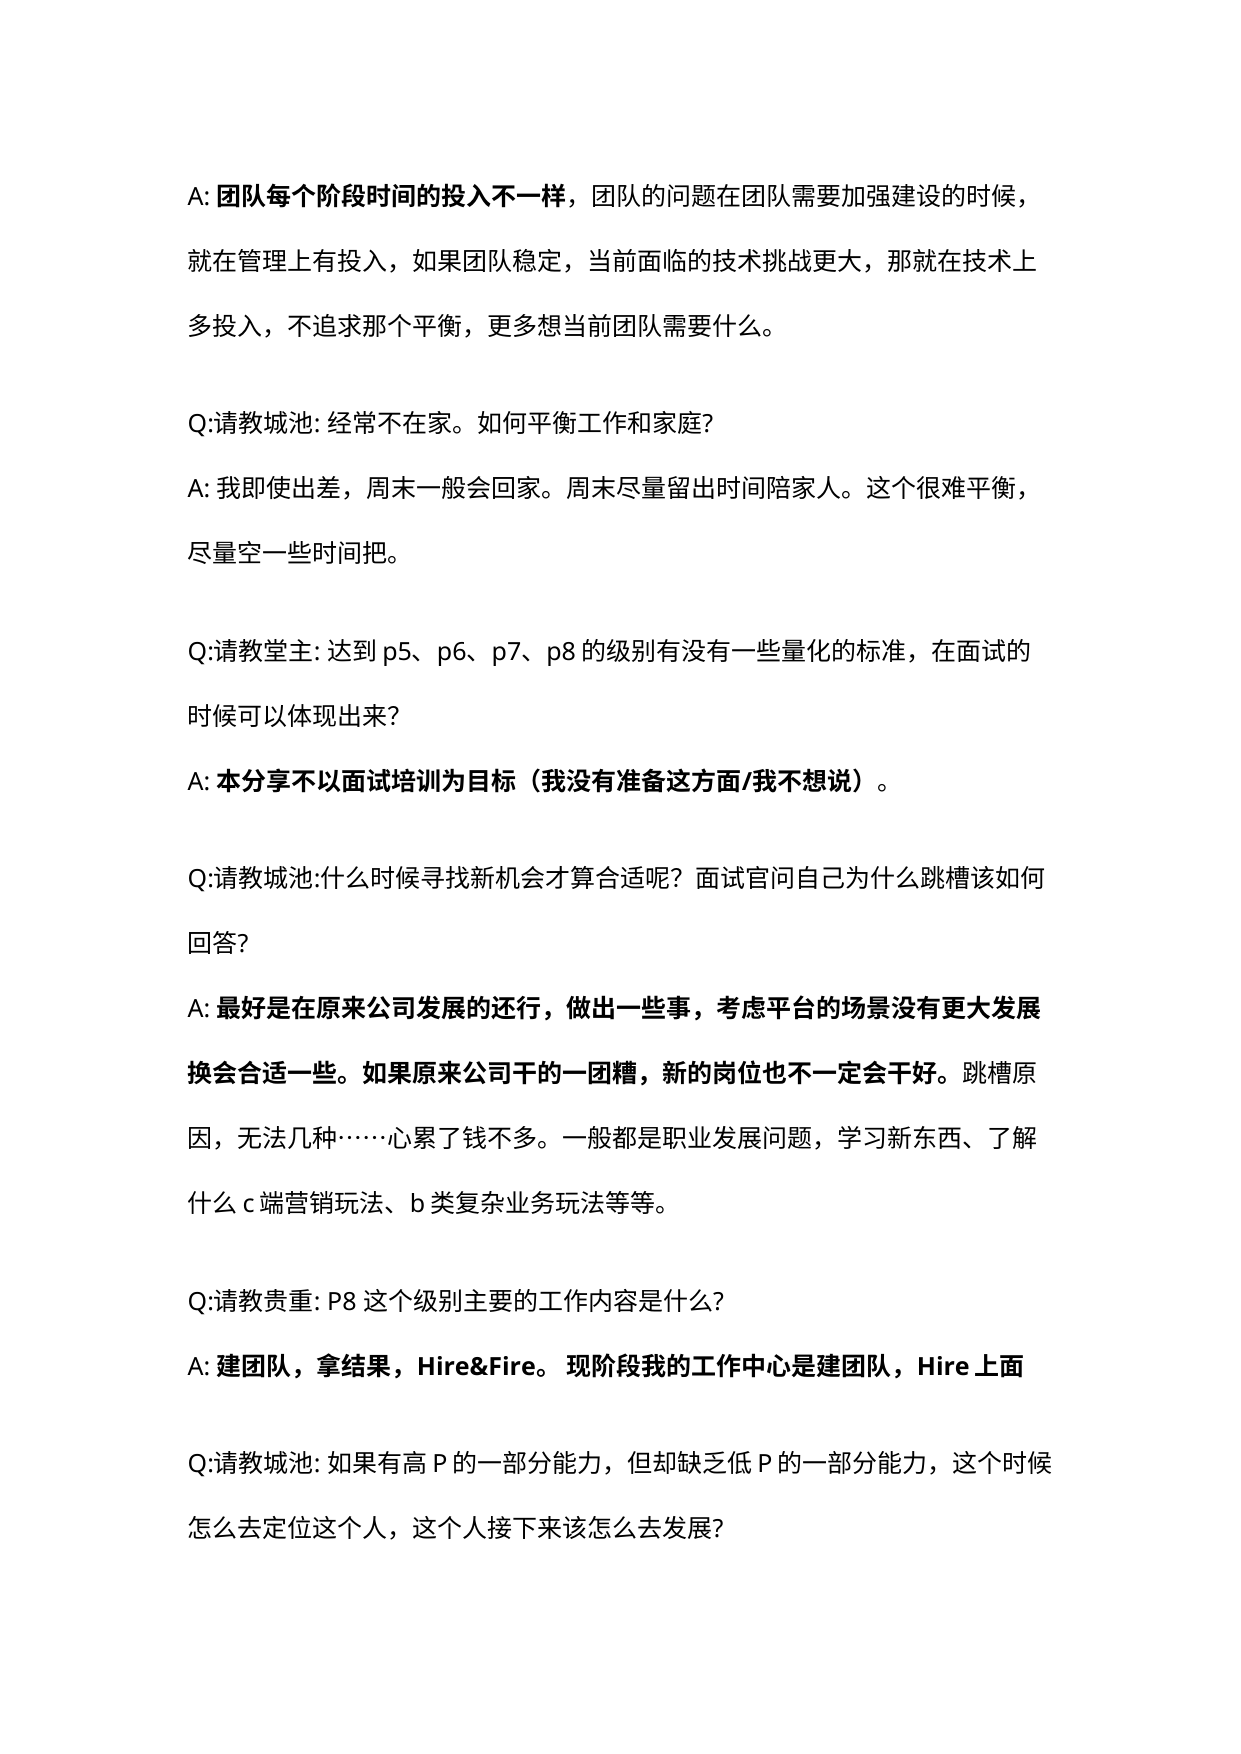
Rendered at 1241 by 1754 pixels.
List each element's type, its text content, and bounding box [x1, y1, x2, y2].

text A: 建团队，拿结果，Hire&Fire。 现阶段我的工作中心是建团队，Hire上面 [187, 1332, 1053, 1397]
text A: 我即使出差，周末一般会回家。周末尽量留出时间陪家人。这个很难平衡，尽量空一些时间把。 [187, 454, 1053, 584]
text A: 本分享不以面试培训为目标（我没有准备这方面/我不想说）。 [187, 747, 1053, 812]
text Q:请教城池: 如果有高P的一部分能力，但却缺乏低P的一部分能力，这个时候怎么去定位这个人，这个人接下来该怎么去发展? [187, 1429, 1053, 1559]
text Q:请教城池:什么时候寻找新机会才算合适呢？面试官问自己为什么跳槽该如何回答? [187, 844, 1053, 974]
text Q:请教贵重: P8 这个级别主要的工作内容是什么? [187, 1267, 1053, 1332]
text Q:请教城池: 经常不在家。如何平衡工作和家庭? [187, 389, 1053, 454]
text A: 团队每个阶段时间的投入不一样，团队的问题在团队需要加强建设的时候，就在管理上有投入，如果团队稳定，当前面临的技术挑战更大，那就在技术上多投入，不追求那个平衡，更多想当前团队需要什么。 [187, 162, 1053, 357]
text Q:请教堂主: 达到p5、p6、p7、p8的级别有没有一些量化的标准，在面试的时候可以体现出来？ [187, 617, 1053, 747]
text A: 最好是在原来公司发展的还行，做出一些事，考虑平台的场景没有更大发展换会合适一些。如果原来公司干的一团糟，新的岗位也不一定会干好。跳槽原因，无法几种……心累了钱不多。一般都是职业发展问题，学习新东西、了解什么c端营销玩法、b类复杂业务玩法等等。 [187, 974, 1053, 1234]
